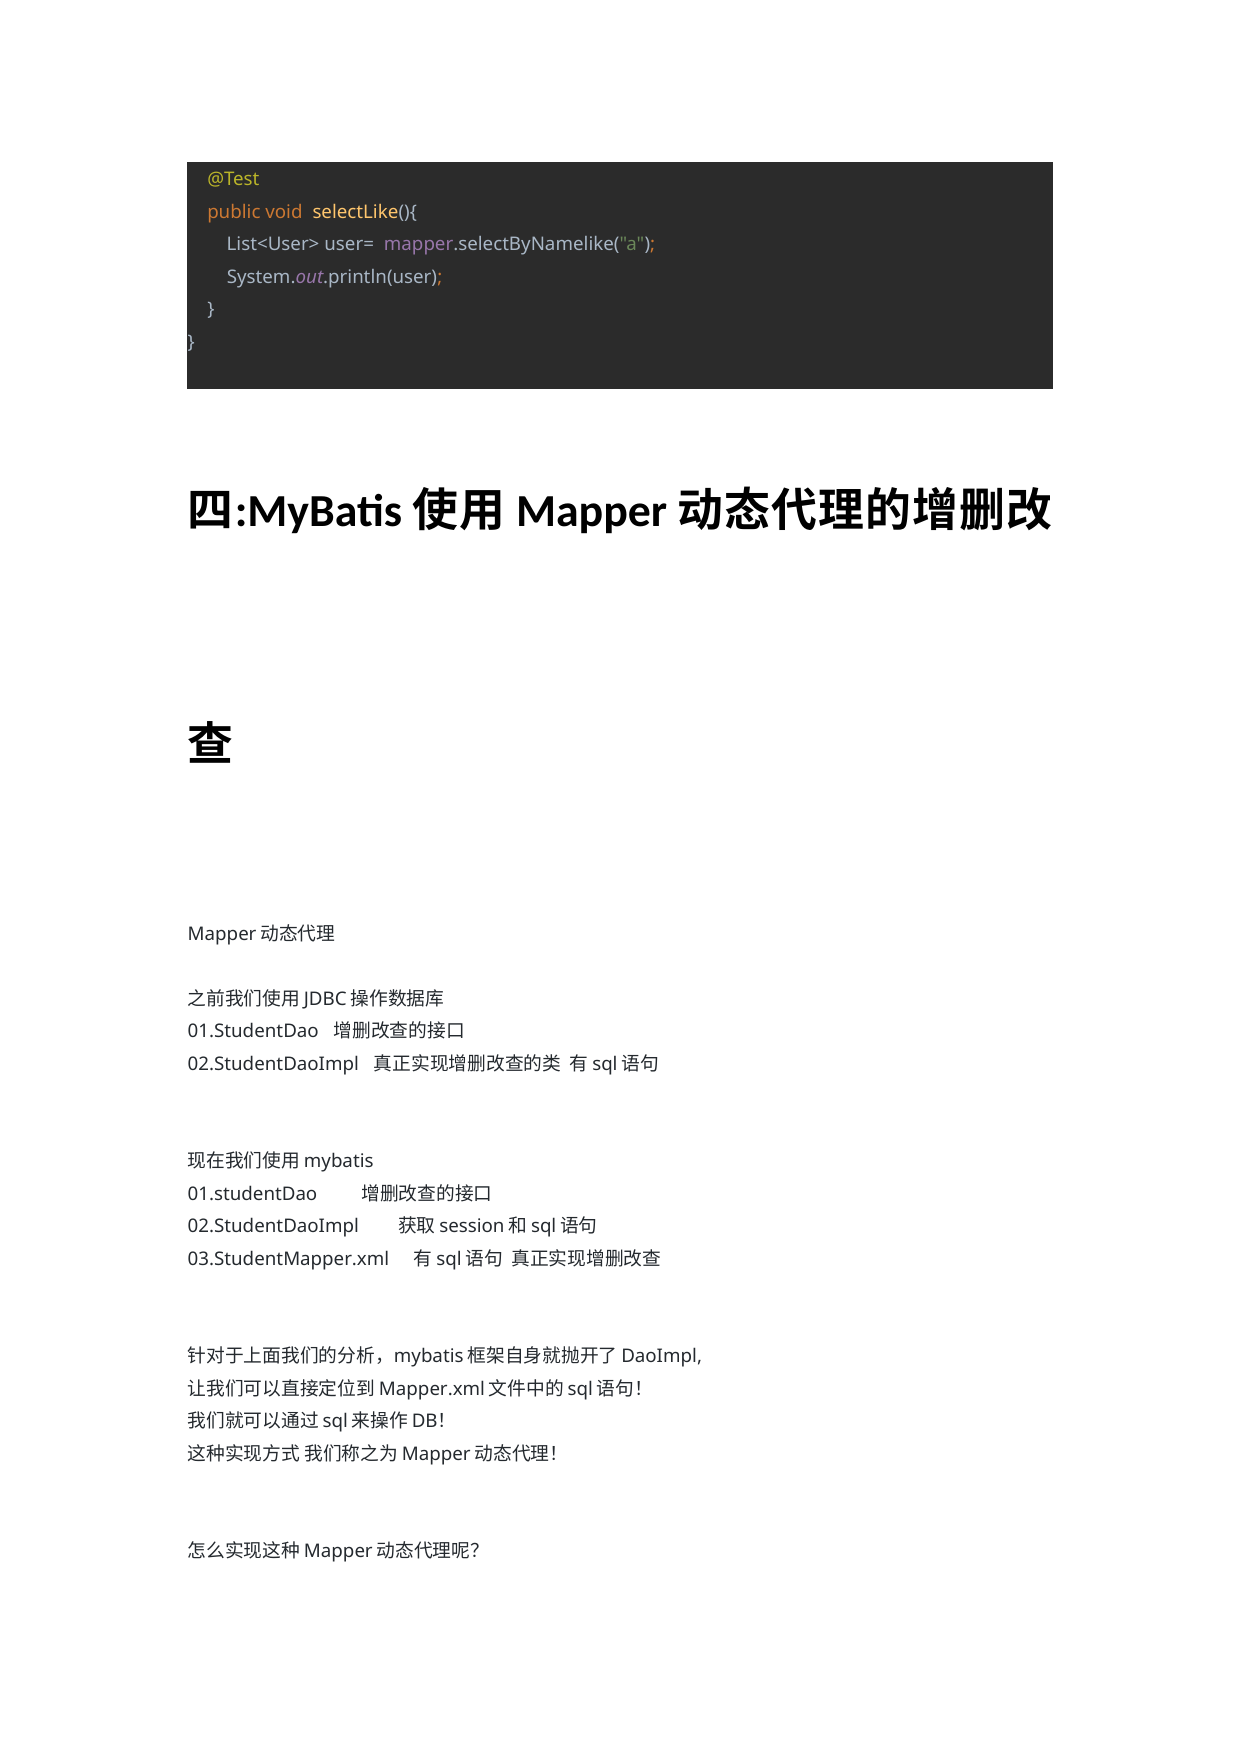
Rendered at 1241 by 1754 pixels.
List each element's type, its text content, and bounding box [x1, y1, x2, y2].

text 02.StudentDaoImpl 获取session和sql语句 [187, 1208, 1053, 1241]
text 让我们可以直接定位到Mapper.xml文件中的sql语句！ [187, 1371, 1053, 1403]
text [187, 162, 1053, 389]
text 针对于上面我们的分析，mybatis框架自身就抛开了DaoImpl, [187, 1338, 1053, 1371]
text 02.StudentDaoImpl 真正实现增删改查的类 有sql语句 [187, 1046, 1053, 1078]
text 03.StudentMapper.xml 有sql语句 真正实现增删改查 [187, 1241, 1053, 1273]
text Mapper动态代理 [187, 916, 1053, 948]
text 怎么实现这种Mapper动态代理呢？ [187, 1533, 1053, 1566]
subtitle 四:MyBatis使用Mapper动态代理的增删改查 [187, 457, 1053, 789]
text 01.StudentDao 增删改查的接口 [187, 1013, 1053, 1046]
text 01.studentDao 增删改查的接口 [187, 1176, 1053, 1208]
text 现在我们使用mybatis [187, 1143, 1053, 1176]
text 之前我们使用JDBC操作数据库 [187, 981, 1053, 1013]
text 我们就可以通过sql来操作DB！ [187, 1403, 1053, 1436]
text 这种实现方式 我们称之为Mapper动态代理！ [187, 1436, 1053, 1468]
